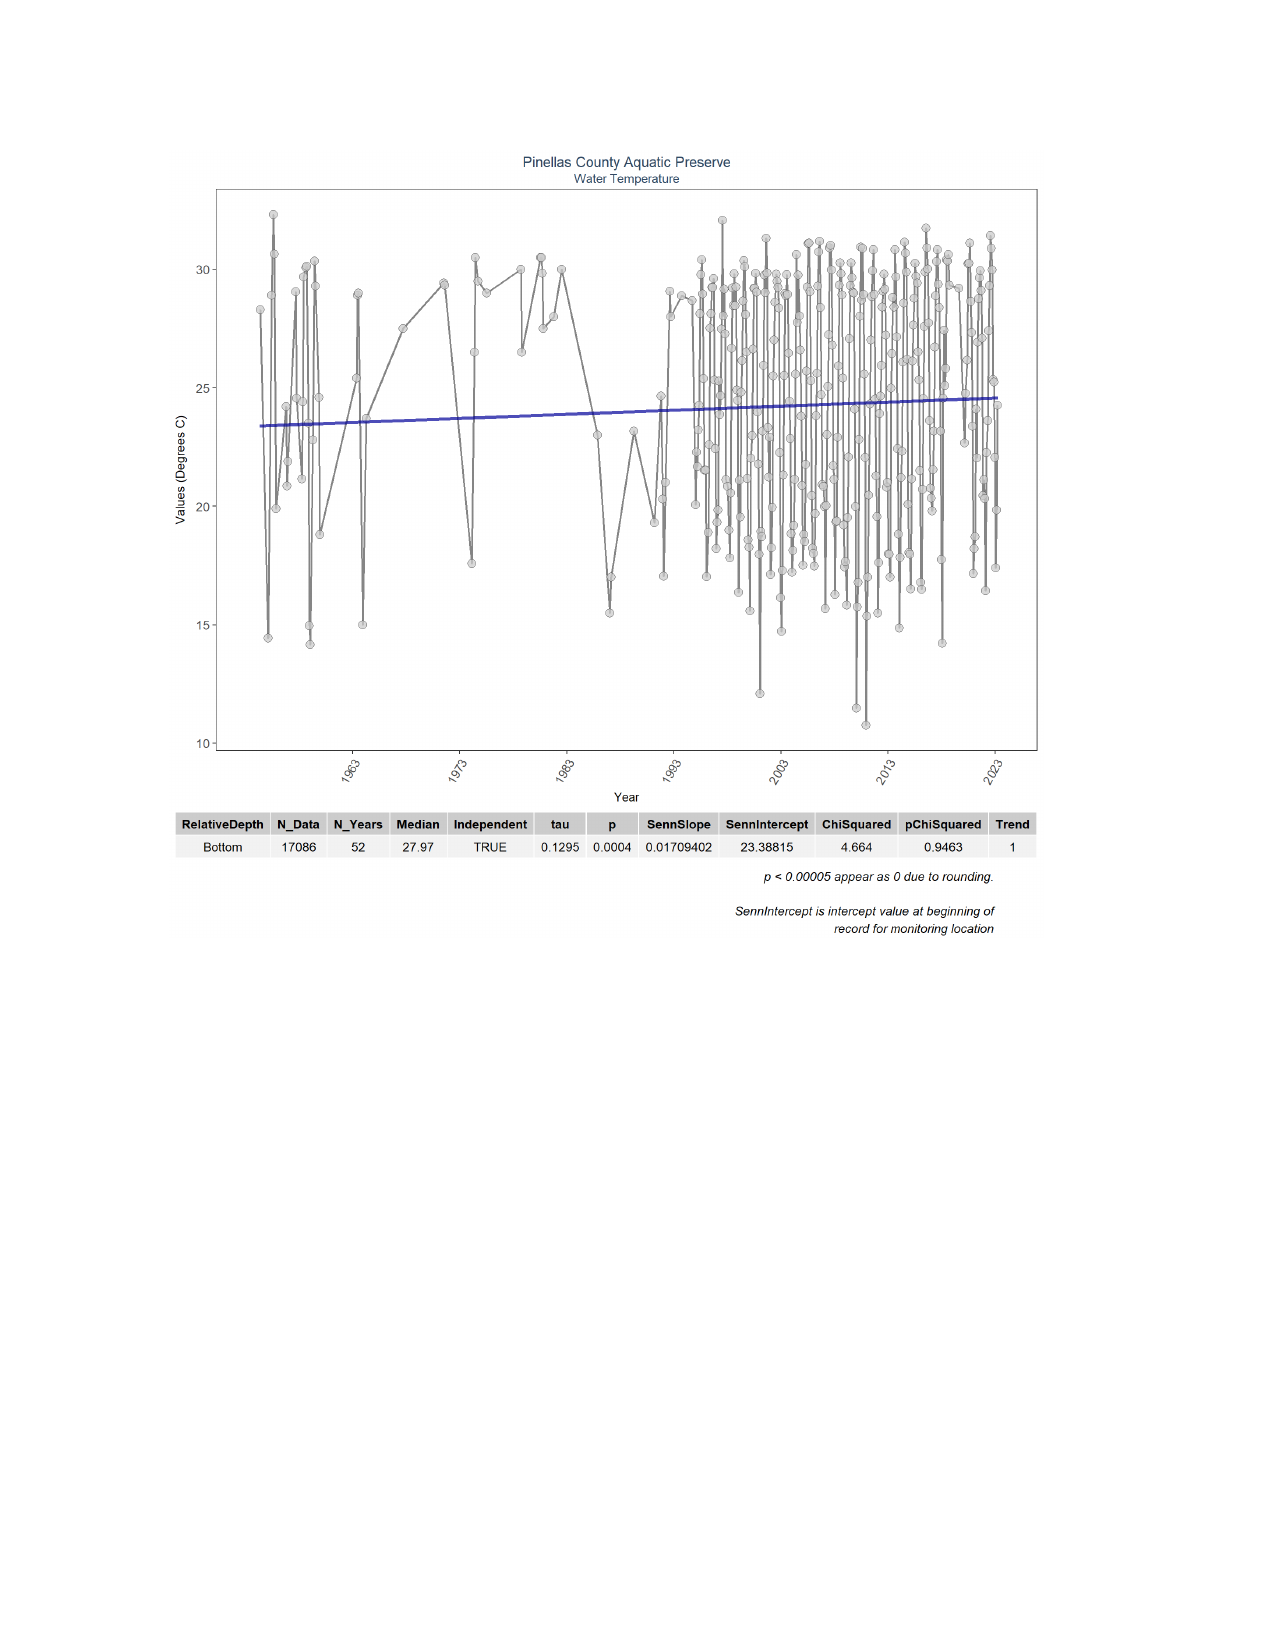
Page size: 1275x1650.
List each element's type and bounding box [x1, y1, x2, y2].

picture [168, 150, 1044, 938]
